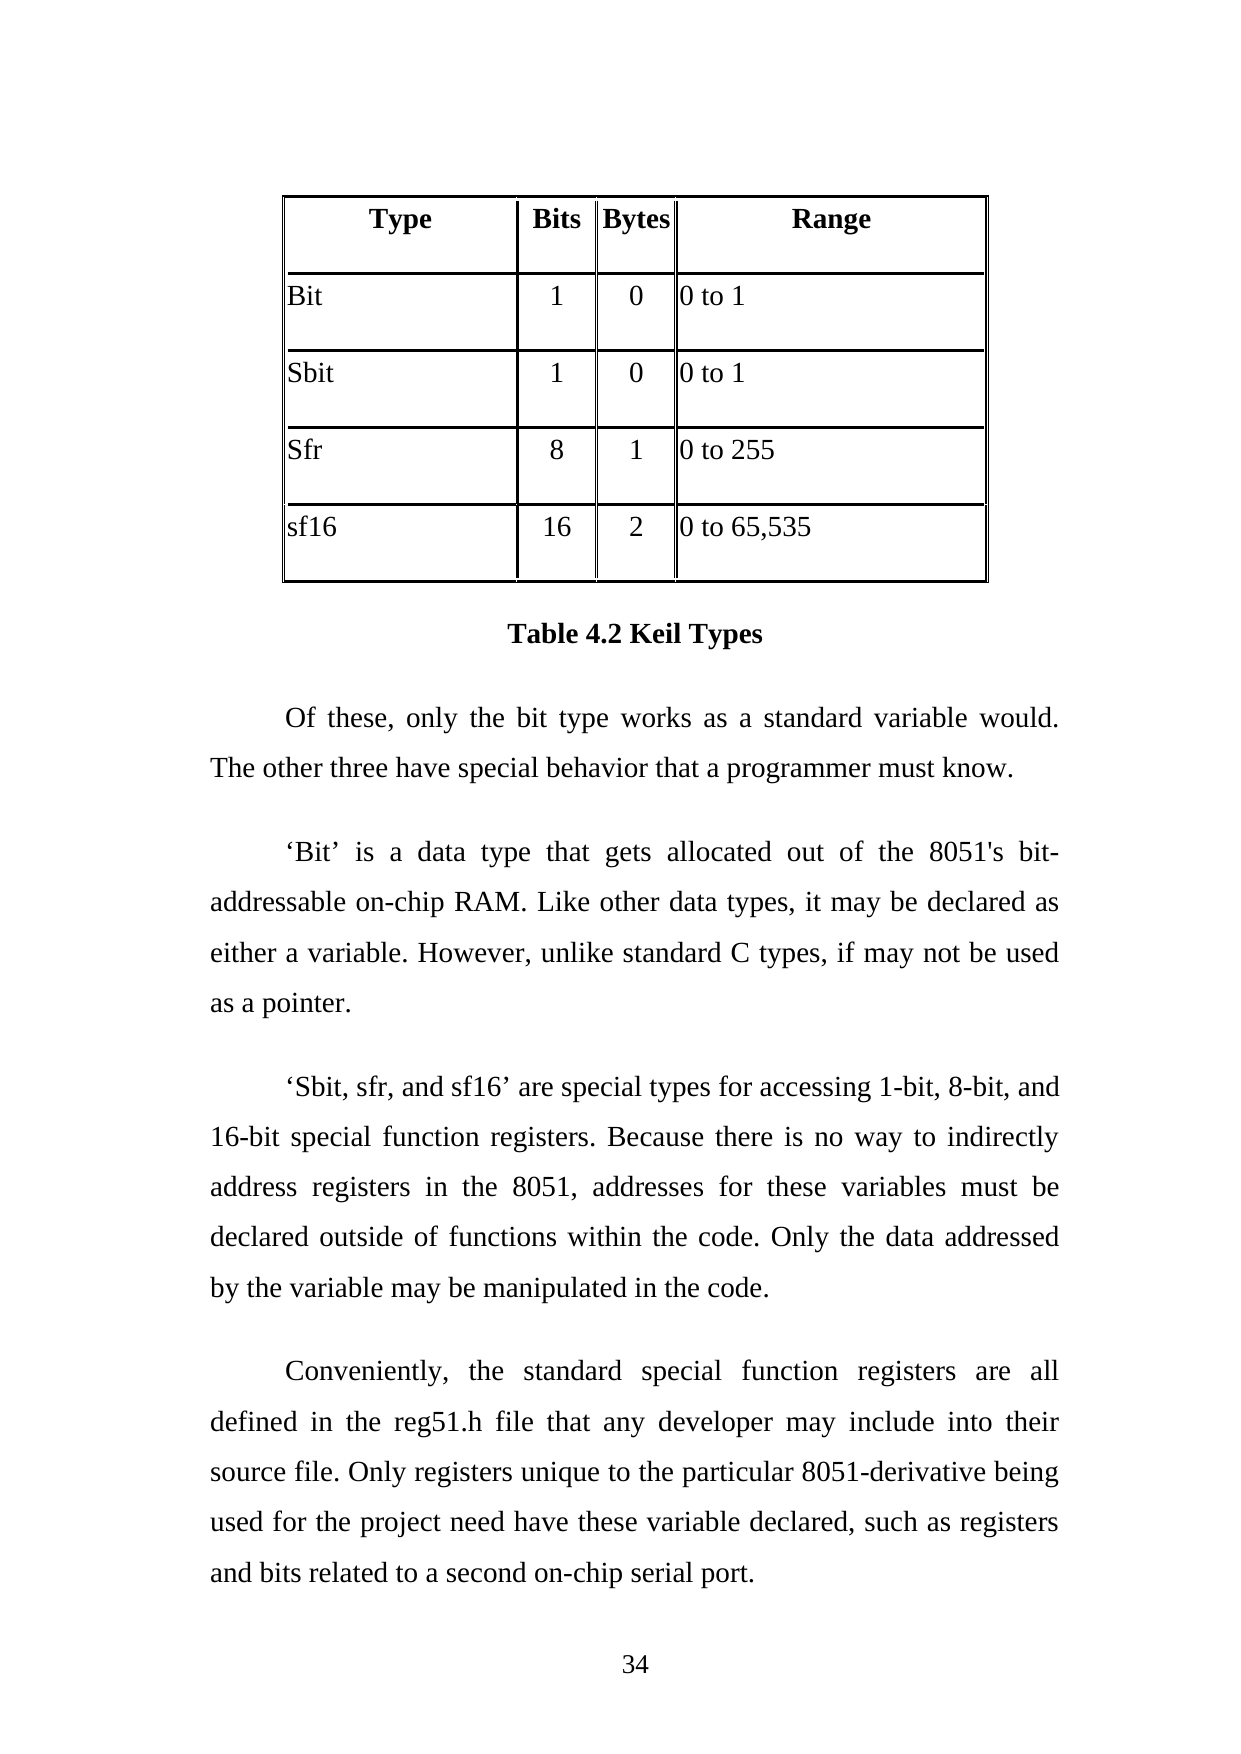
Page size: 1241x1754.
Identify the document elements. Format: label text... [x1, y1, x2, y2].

table_header Bytes [596, 197, 676, 272]
text Conveniently, the standard special function registers are all defined in the reg51.h file that any developer may include into their source file. Only registers unique to the particular 8051-derivative being used for the project need have these variable declared, such as registers and bits related to a second on-chip serial port. [210, 1353, 1060, 1588]
table_cell 0 to 255 [678, 426, 985, 503]
table_cell Bit [285, 272, 516, 349]
table_cell 1 [519, 275, 595, 349]
text Of these, only the bit type works as a standard variable would. The other three have special behavior that a programmer must know. [210, 700, 1060, 784]
table_cell 0 to 65,535 [676, 503, 987, 580]
table_cell 2 [596, 503, 676, 580]
table_cell 0 to 1 [678, 349, 985, 426]
table_cell 0 [598, 352, 674, 426]
table_cell 16 [517, 506, 596, 580]
table_cell 0 to 1 [678, 272, 985, 349]
table_cell 1 [519, 352, 595, 426]
table_header Type [285, 197, 517, 272]
table_cell Sfr [285, 426, 516, 503]
table_cell Sbit [285, 349, 516, 426]
table_header Bits [517, 198, 596, 272]
table_cell sf16 [284, 503, 517, 580]
text ‘Bit’ is a data type that gets allocated out of the 8051's bit-addressable on-chip RAM. Like other data types, it may be declared as either a variable. However, unlike standard C types, if may not be used as a pointer. [210, 834, 1060, 1018]
text ‘Sbit, sfr, and sf16’ are special types for accessing 1-bit, 8-bit, and 16-bit special function registers. Because there is no way to indirectly address registers in the 8051, addresses for these variables must be declared outside of functions within the code. Only the data addressed by the variable may be manipulated in the code. [210, 1069, 1060, 1303]
table_cell 1 [598, 429, 674, 503]
text Table 4.2 Keil Types [210, 616, 1060, 650]
table_cell 8 [519, 429, 595, 503]
table_cell 0 [598, 275, 674, 349]
table_header Range [676, 198, 985, 272]
